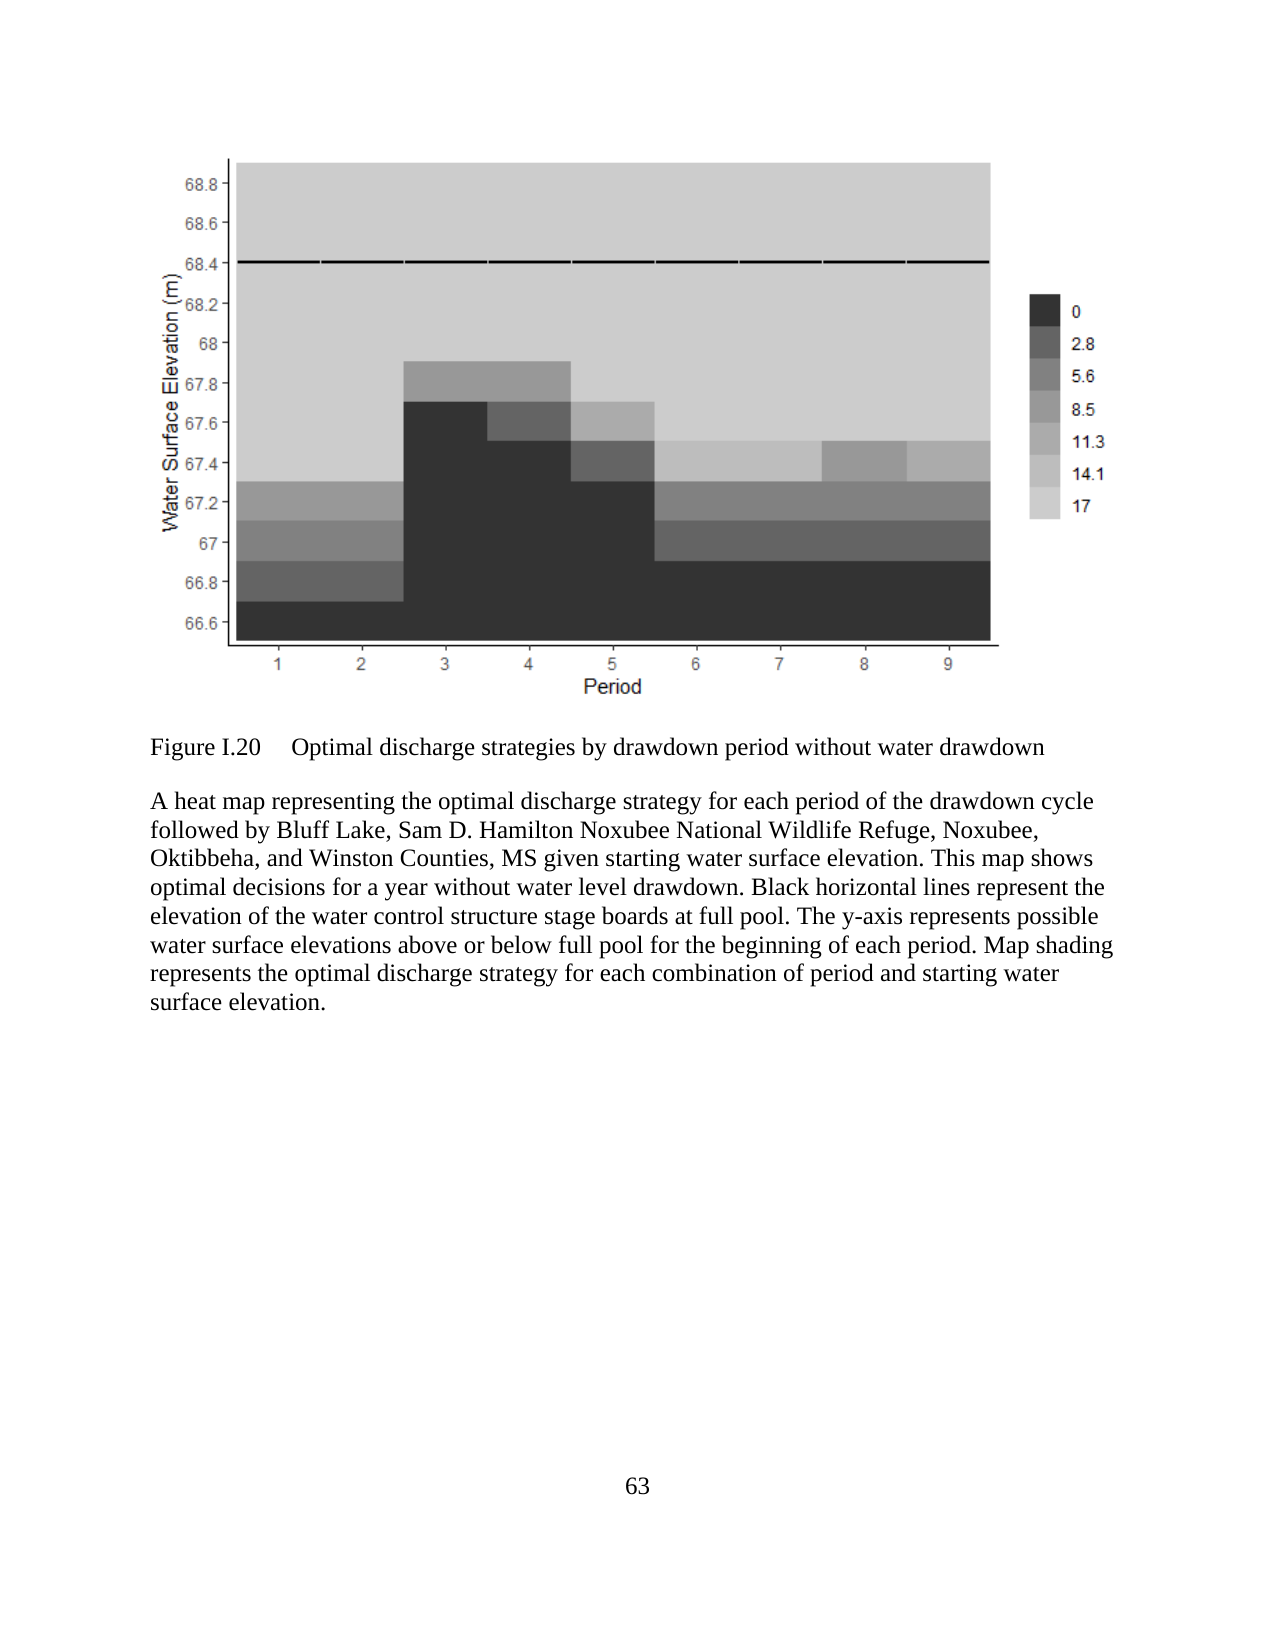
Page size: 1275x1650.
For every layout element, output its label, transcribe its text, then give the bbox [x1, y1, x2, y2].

title Optimal discharge strategies by drawdown period without water drawdown [150, 732, 1125, 761]
picture [150, 150, 1125, 708]
text A heat map representing the optimal discharge strategy for each period of the drawdown cycle followed by Bluff Lake, Sam D. Hamilton Noxubee National Wildlife Refuge, Noxubee, Oktibbeha, and Winston Counties, MS given starting water surface elevation. This map shows optimal decisions for a year without water level drawdown. Black horizontal lines represent the elevation of the water control structure stage boards at full pool. The y-axis represents possible water surface elevations above or below full pool for the beginning of each period. Map shading represents the optimal discharge strategy for each combination of period and starting water surface elevation. [150, 786, 1125, 1016]
